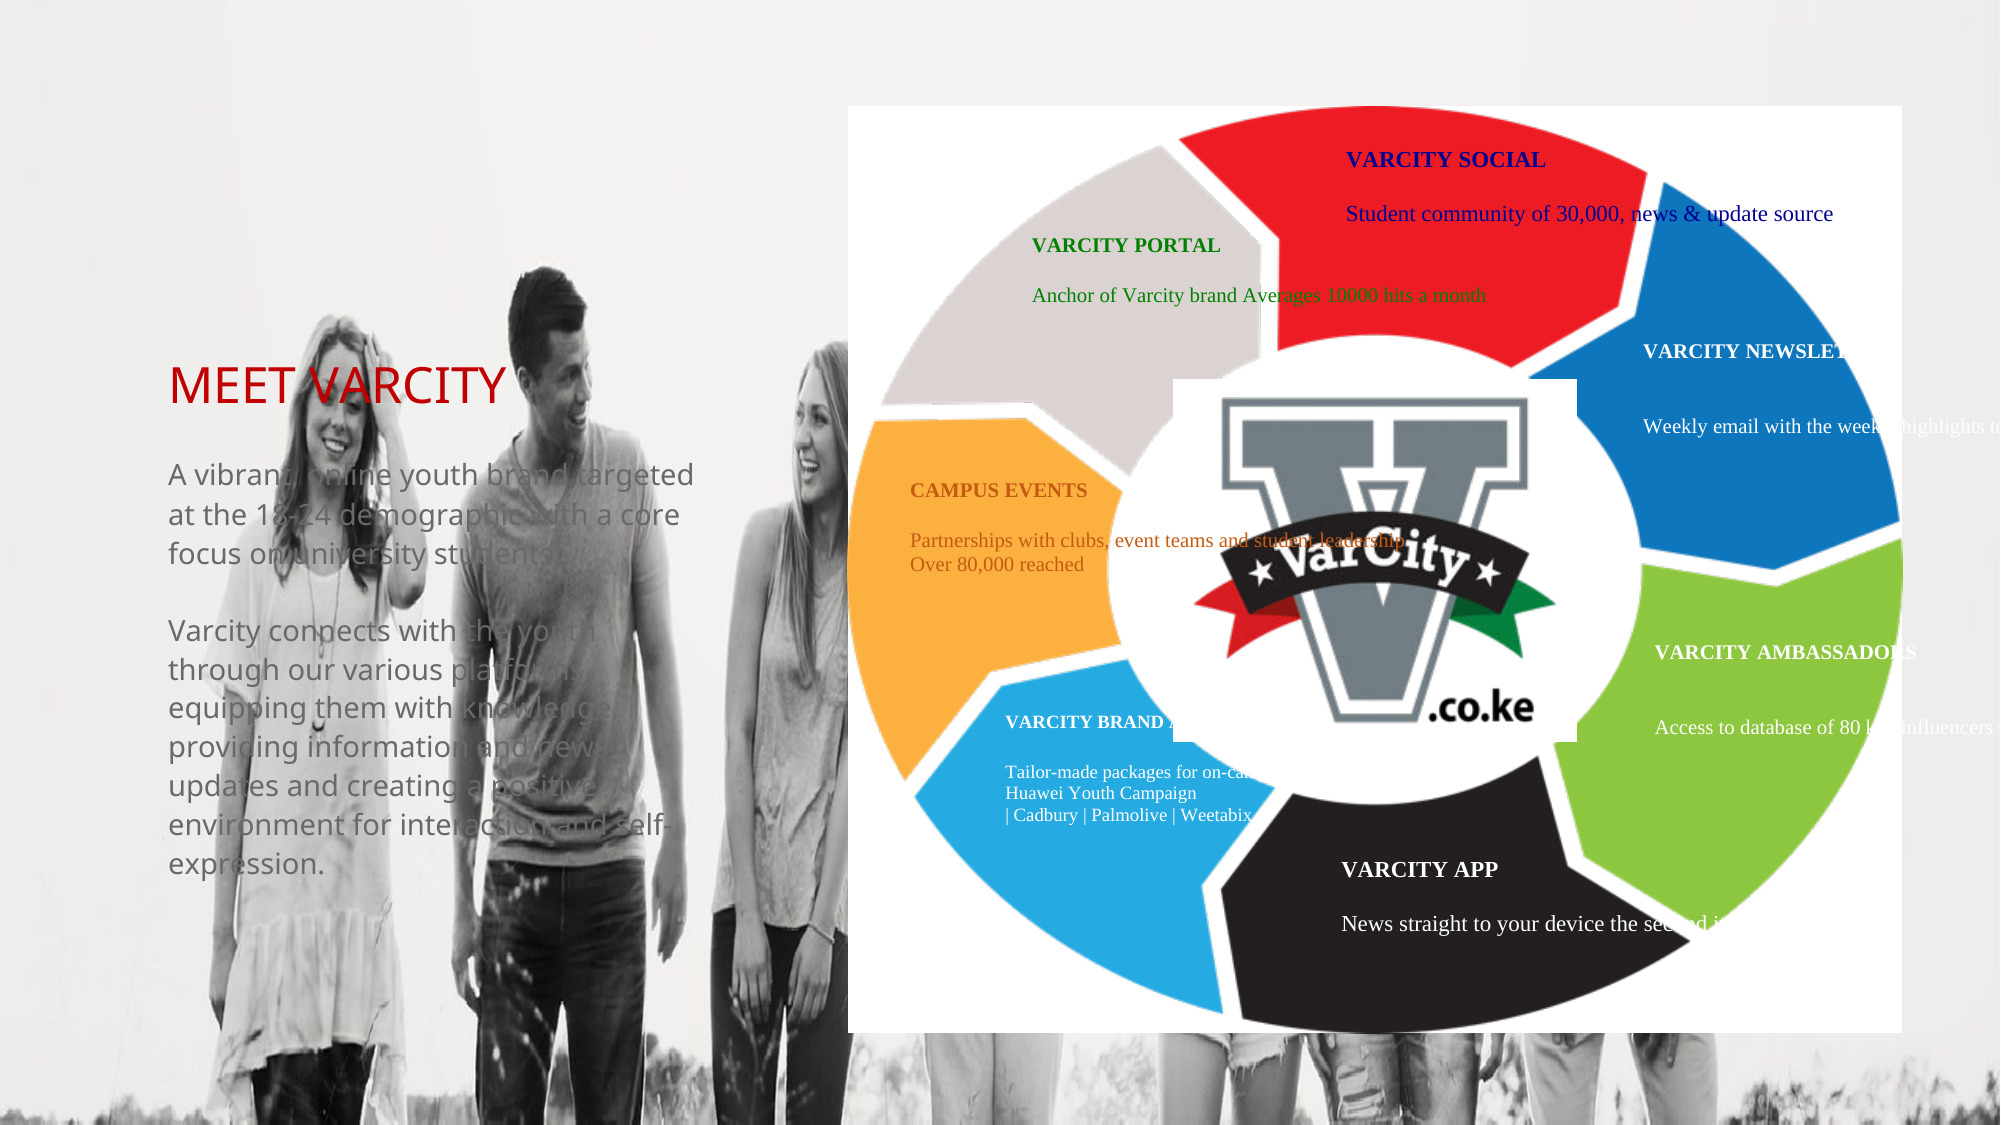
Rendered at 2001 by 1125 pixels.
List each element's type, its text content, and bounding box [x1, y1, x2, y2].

text Varcity connects with the youth through our various platforms, equipping them with knowledge, providing information and news updates and creating a positive environment for interaction and self-expression. [168, 611, 704, 883]
text MEET VARCITY [168, 350, 1979, 418]
picture [0, 0, 2001, 1125]
text A vibrant, online youth brand targeted at the 18-24 demographic with a core focus on university students. [168, 454, 706, 573]
